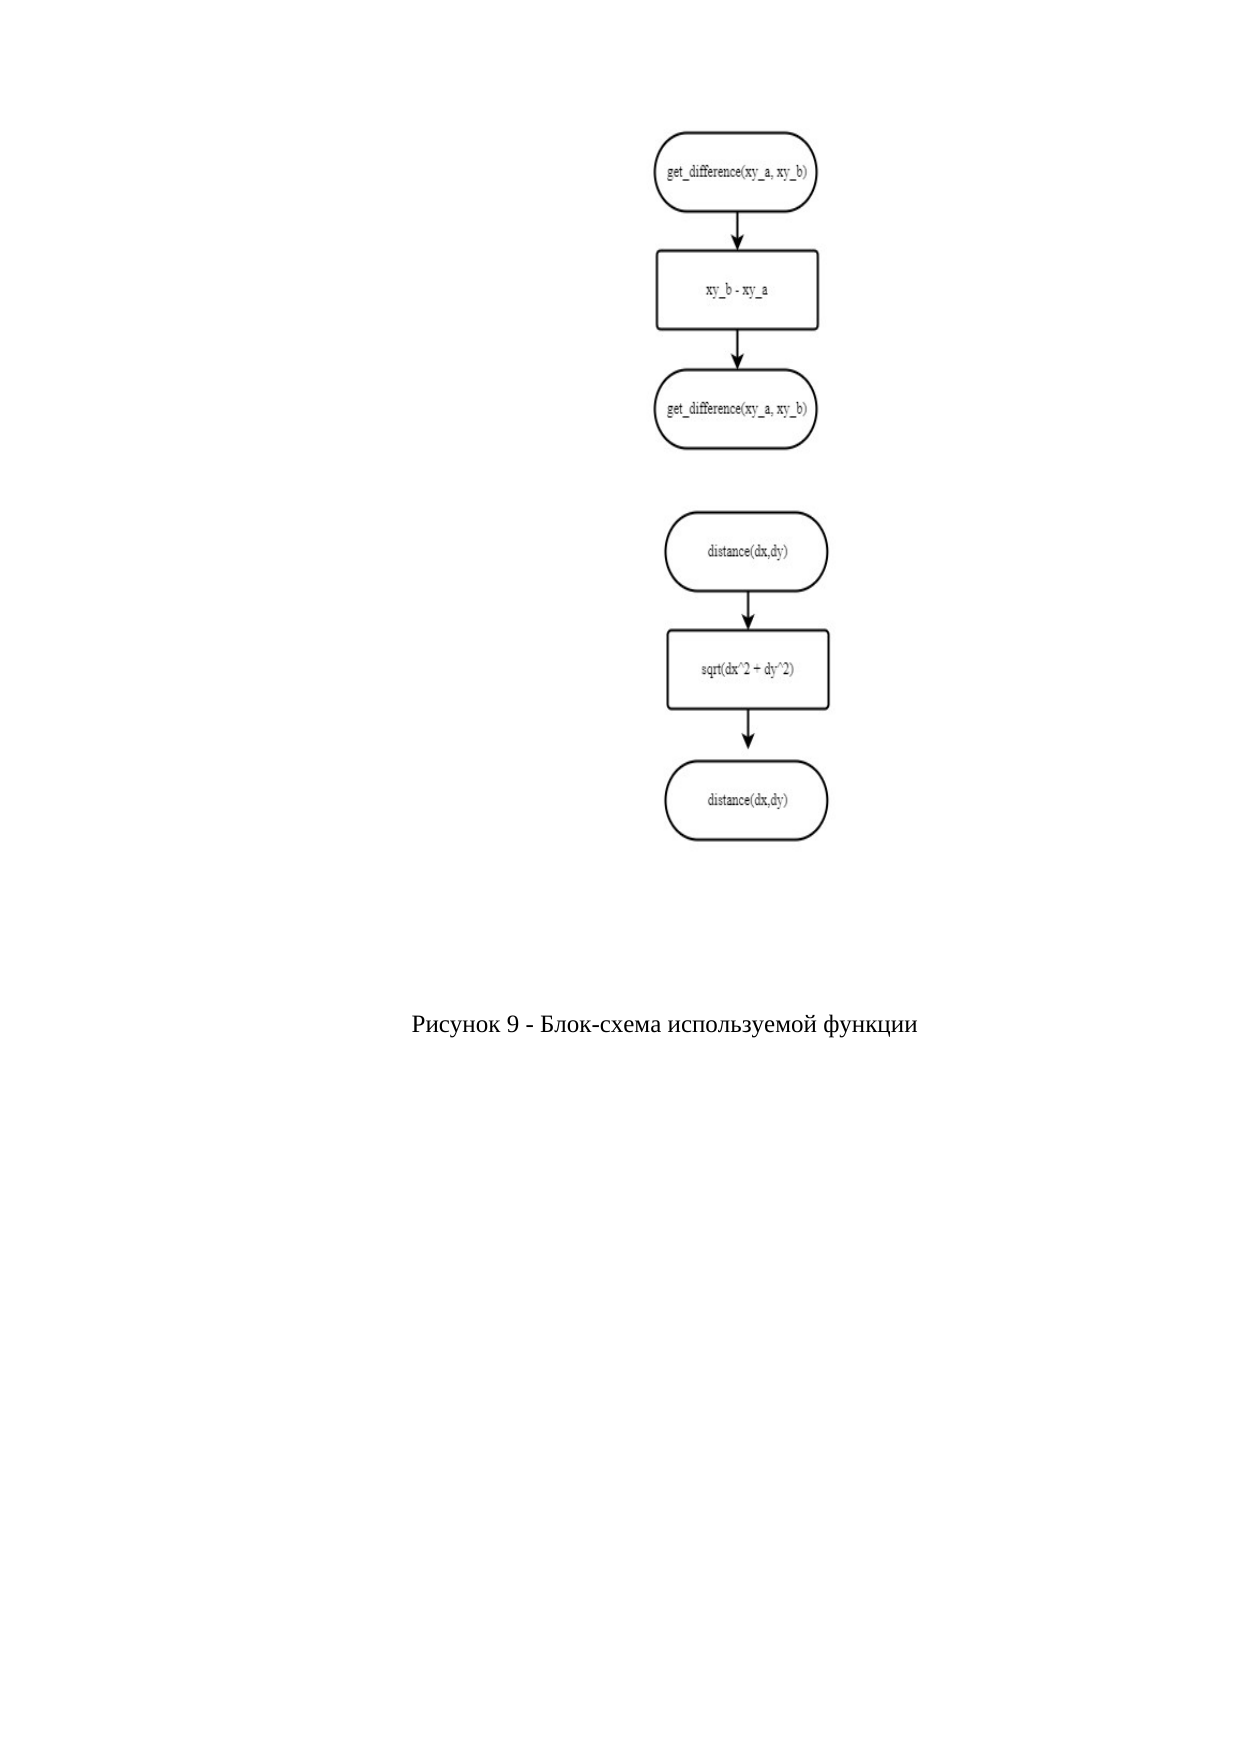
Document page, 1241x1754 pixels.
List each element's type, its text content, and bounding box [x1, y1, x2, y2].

picture [561, 118, 842, 995]
text Рисунок 9 - Блок-схема используемой функции [177, 1009, 1152, 1038]
